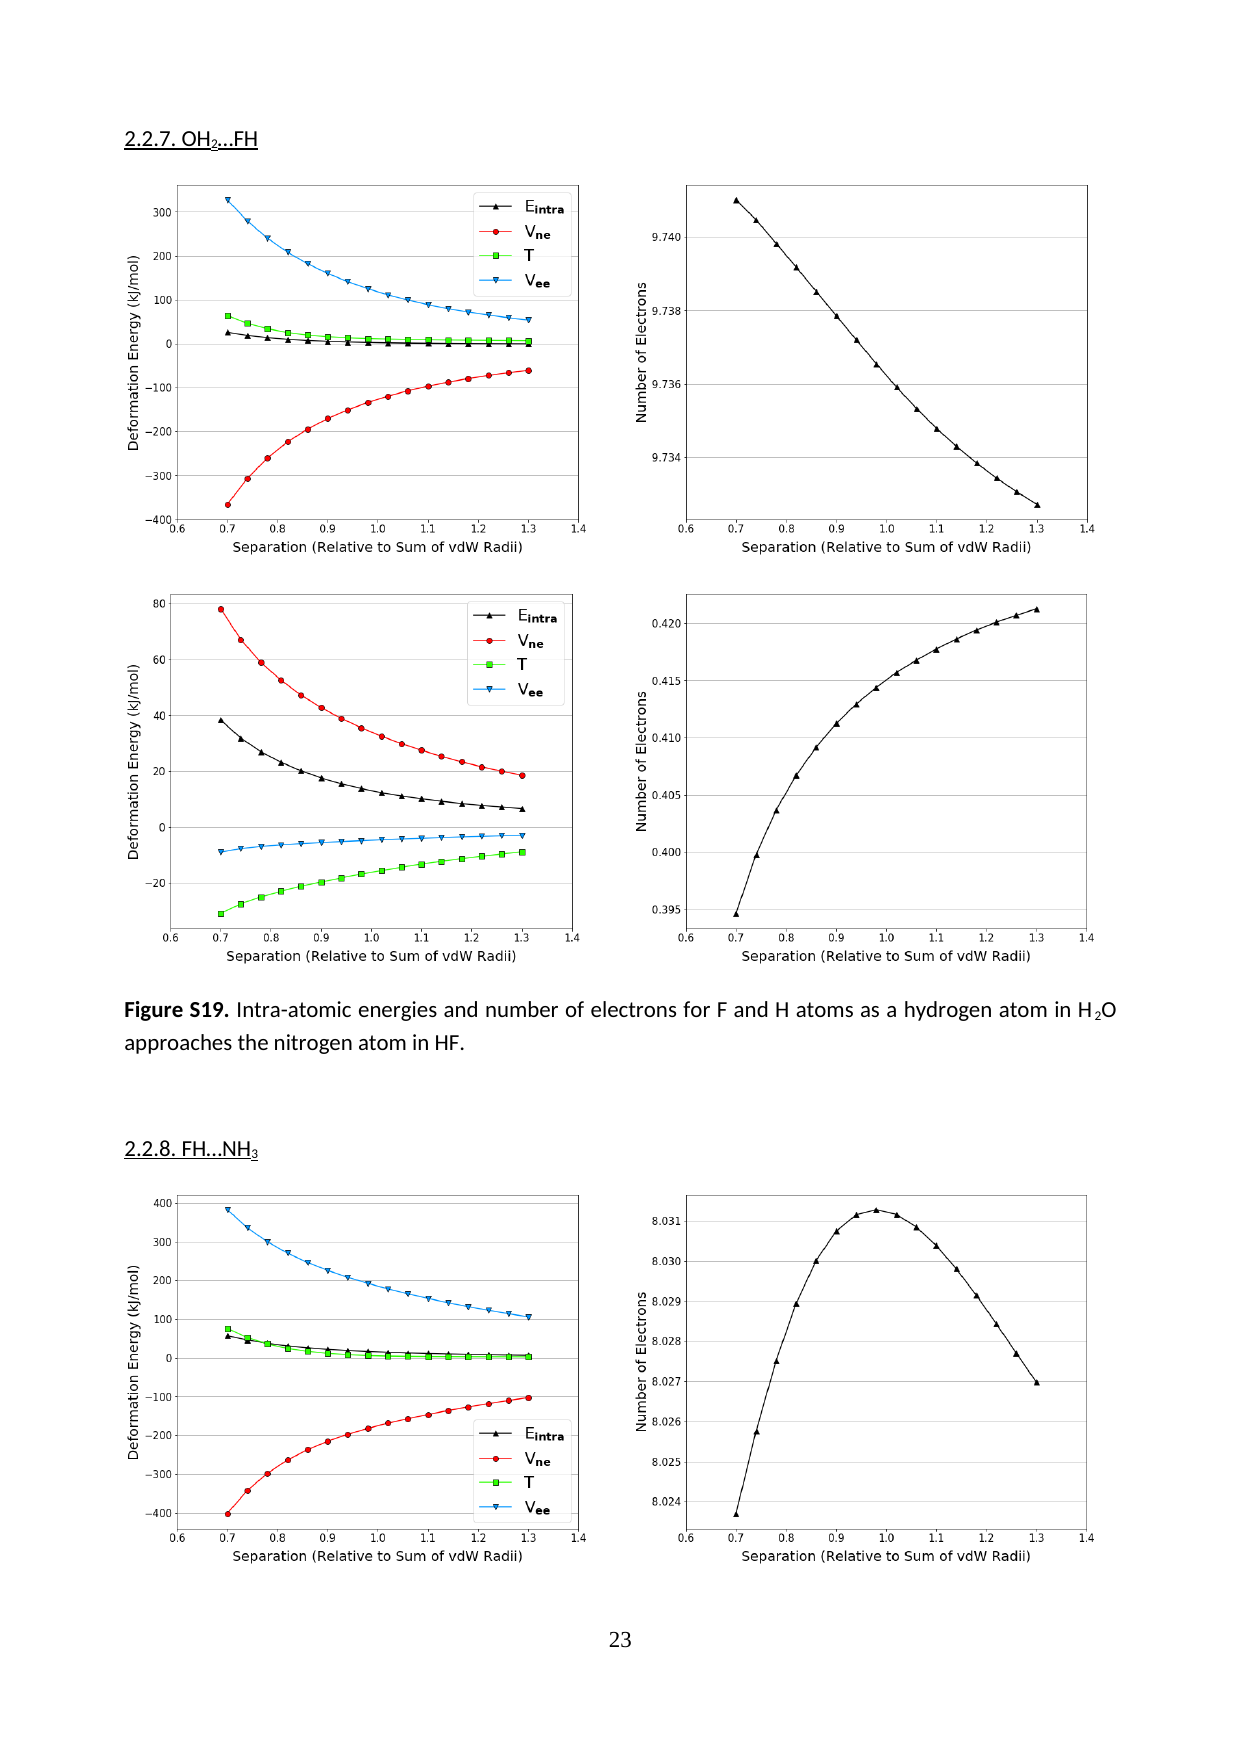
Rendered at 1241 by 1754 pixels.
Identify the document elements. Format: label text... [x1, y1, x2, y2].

table_header [113, 177, 620, 586]
text 2.2.7. OH2…FH [124, 124, 1116, 152]
picture [123, 1187, 590, 1568]
table_header [113, 1187, 620, 1596]
table_header [620, 1187, 1127, 1596]
picture [123, 586, 584, 968]
table_header [620, 177, 1127, 586]
picture [631, 1187, 1099, 1568]
picture [631, 177, 1099, 559]
text Figure S19. Intra-atomic energies and number of electrons for F and H atoms as a hydrogen atom in H2O approaches the nitrogen atom in HF. [124, 995, 1116, 1056]
table_cell [113, 586, 620, 995]
picture [123, 177, 590, 559]
text 2.2.8. FH…NH3 [124, 1134, 1116, 1162]
table_cell [620, 586, 1127, 995]
picture [631, 586, 1099, 968]
